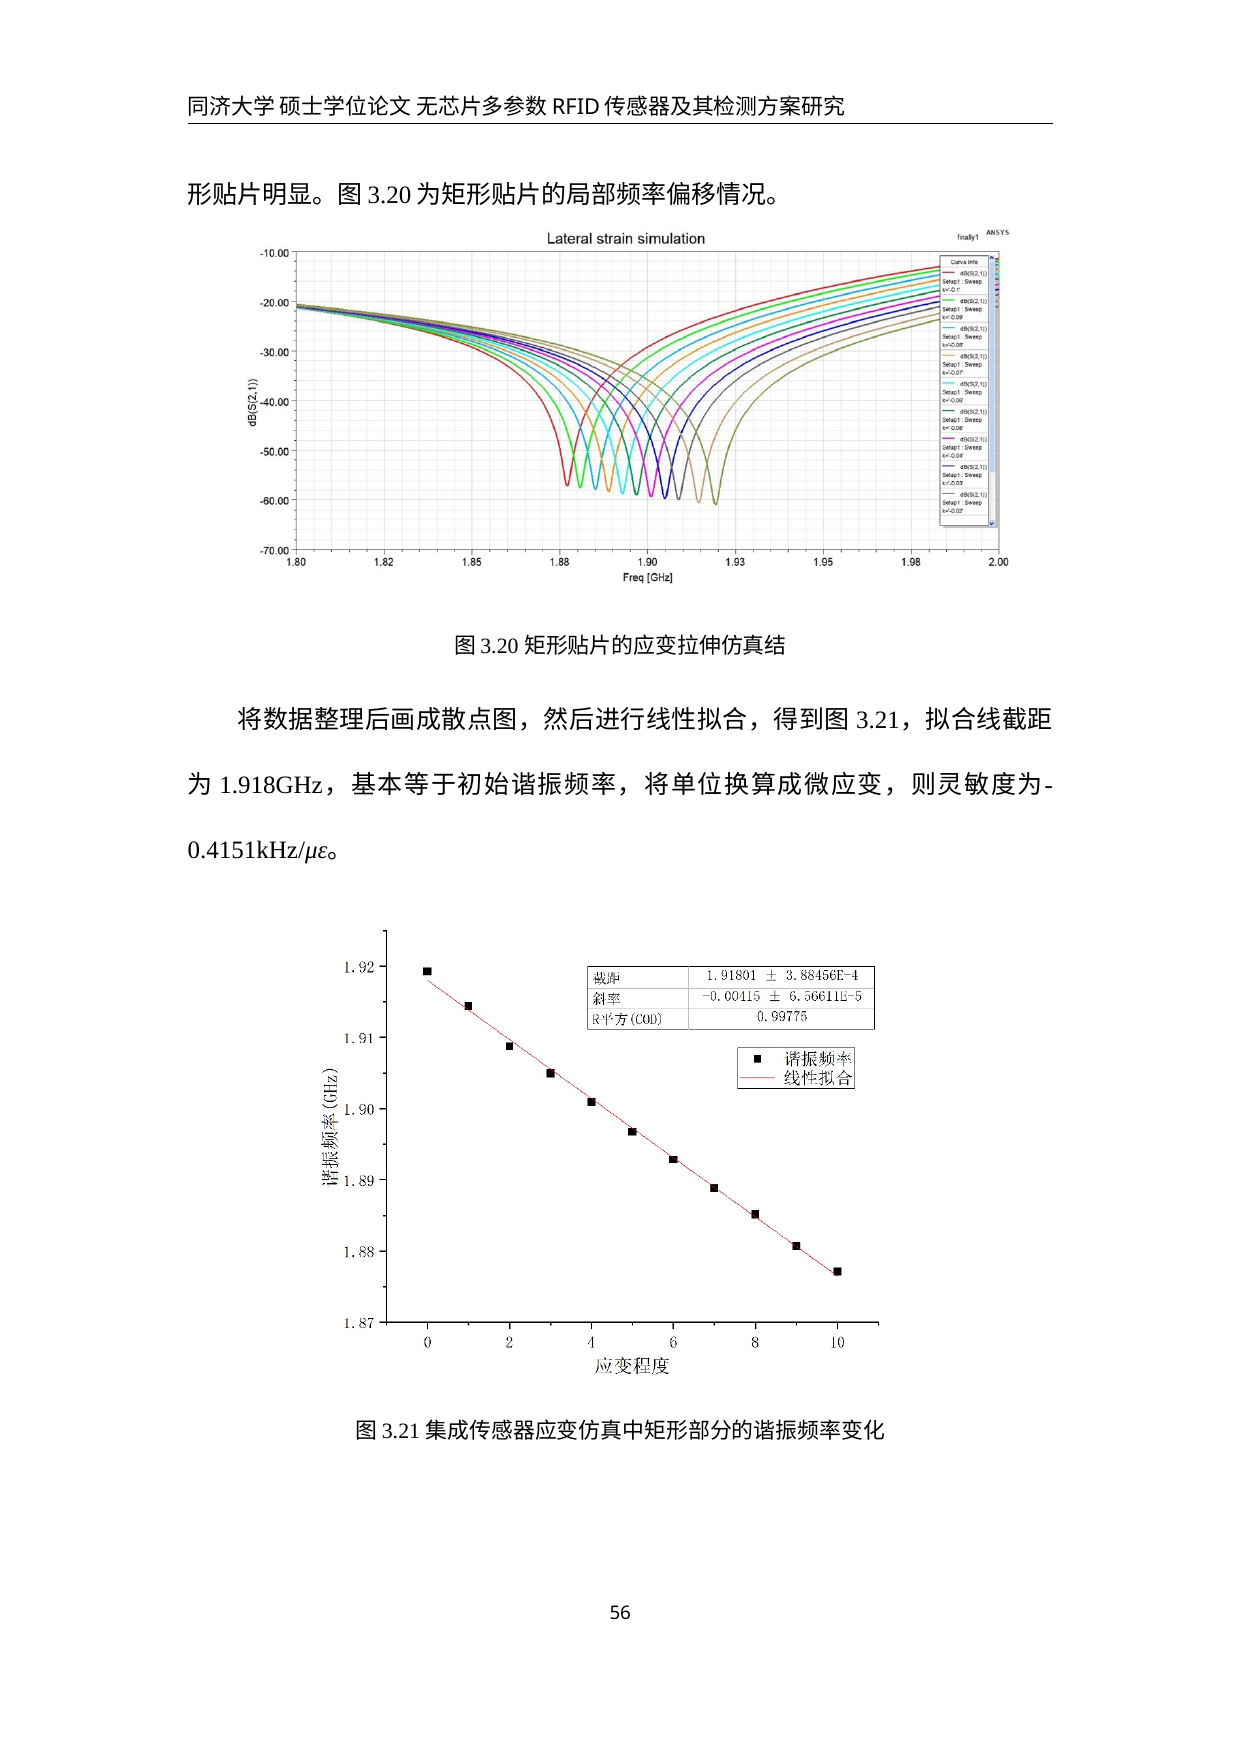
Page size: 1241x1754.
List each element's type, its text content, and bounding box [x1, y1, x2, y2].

text 图3.21 集成传感器应变仿真中矩形部分的谐振频率变化 [187, 1412, 1053, 1445]
text 图3.20 矩形贴片的应变拉伸仿真结 [187, 627, 1053, 660]
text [187, 160, 1053, 225]
picture [237, 224, 1016, 588]
picture [318, 912, 923, 1375]
text 将数据整理后画成散点图，然后进行线性拟合，得到图3.21，拟合线截距为1.918GHz，基本等于初始谐振频率，将单位换算成微应变，则灵敏度为-0.4151kHz/με。 [187, 685, 1053, 880]
